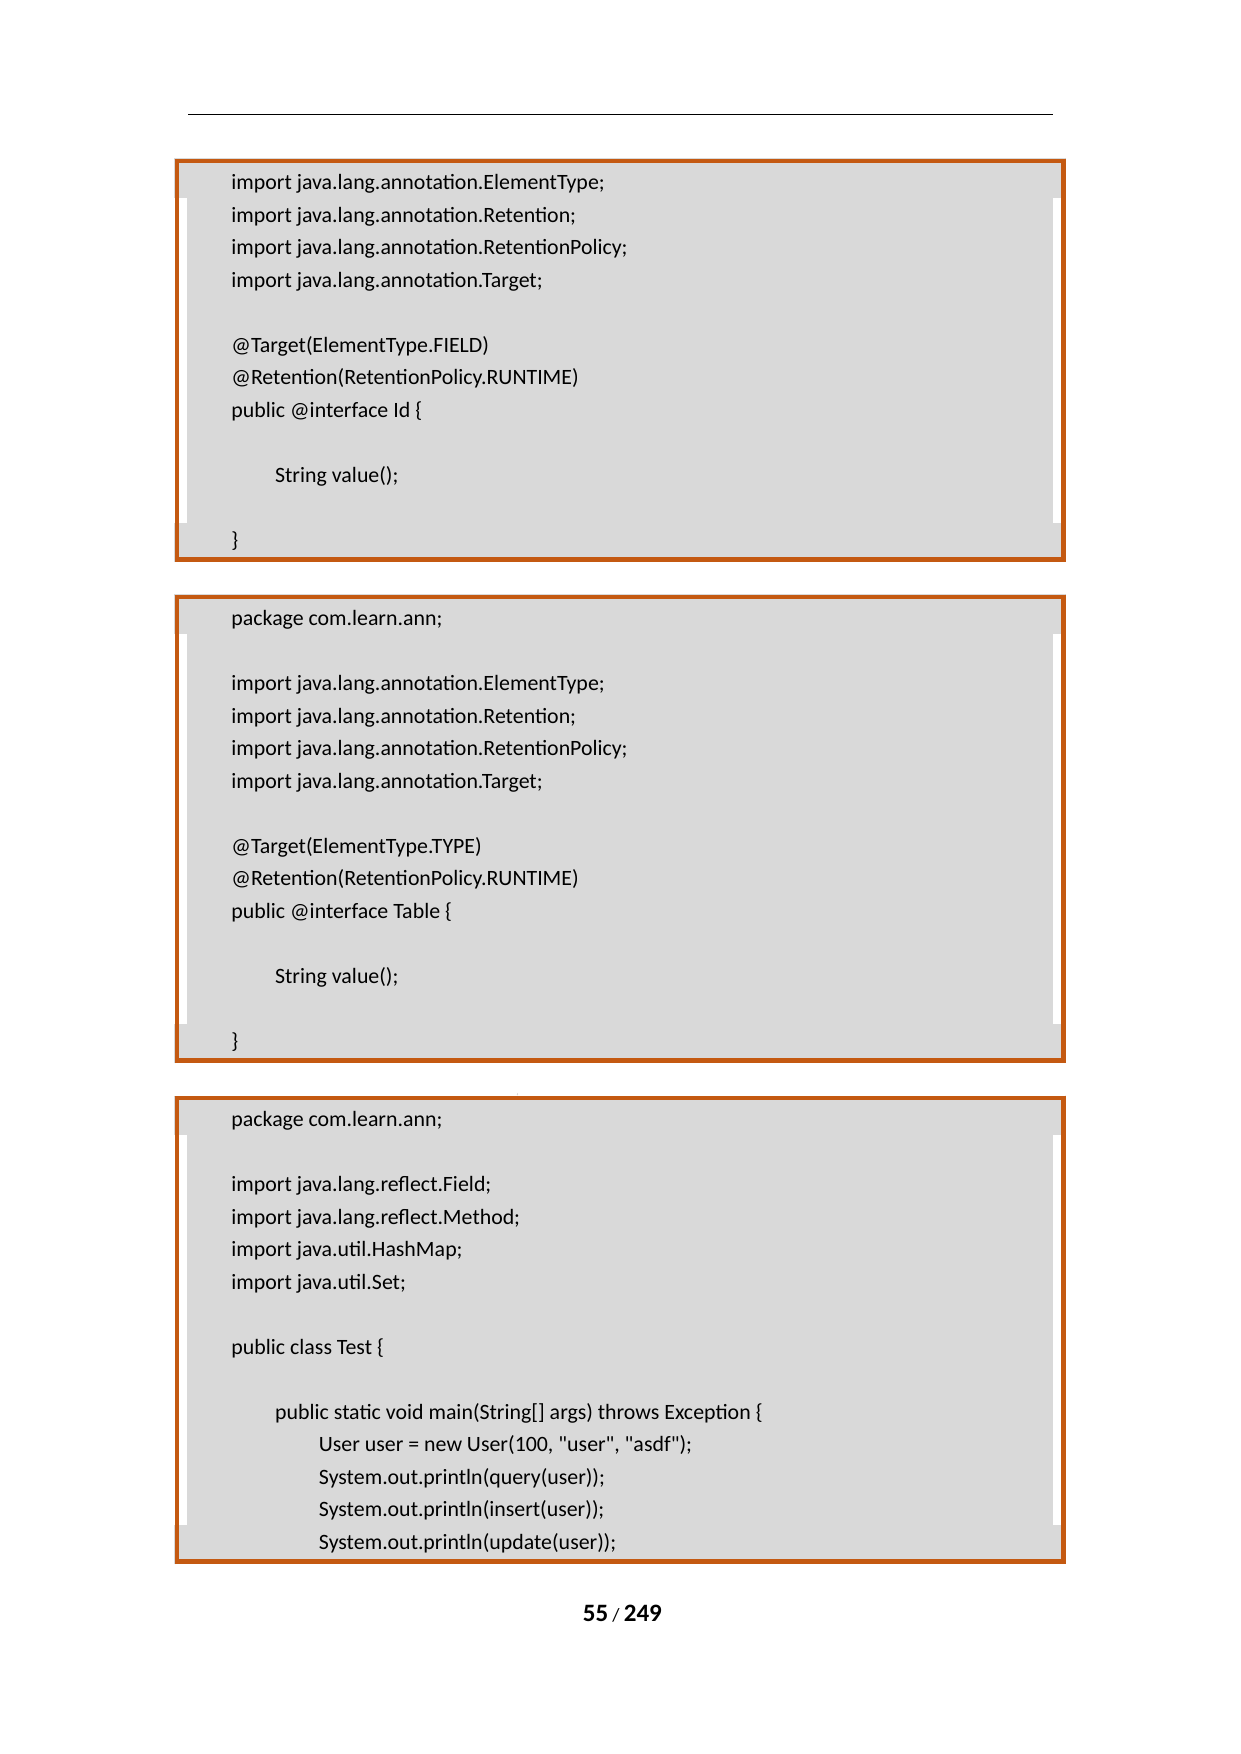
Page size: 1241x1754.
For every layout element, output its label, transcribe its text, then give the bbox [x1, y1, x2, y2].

text System.out.println(insert(user)); [187, 1492, 1053, 1518]
text import java.lang.annotation.Target; [187, 764, 1053, 796]
text import java.lang.reflect.Field; [187, 1167, 1053, 1200]
text import java.util.Set; [187, 1265, 1053, 1297]
text import java.lang.annotation.ElementType; [187, 666, 1053, 699]
text User user = new User(100, "user", "asdf"); [187, 1427, 1053, 1460]
text public static void main(String[] args) throws Exception { [187, 1395, 1053, 1427]
text @Target(ElementType.FIELD) [187, 328, 1053, 360]
text System.out.println(query(user)); [187, 1460, 1053, 1492]
text String value(); [187, 458, 1053, 490]
text String value(); [187, 959, 1053, 991]
text import java.lang.annotation.RetentionPolicy; [187, 230, 1053, 263]
text import java.lang.annotation.Retention; [187, 699, 1053, 731]
text package com.learn.ann; [179, 599, 1061, 634]
text } [179, 1017, 1061, 1058]
text @Target(ElementType.TYPE) [187, 829, 1053, 861]
text import java.lang.annotation.ElementType; [179, 163, 1061, 198]
text System.out.println(update(user)); [179, 1518, 1061, 1559]
text public @interface Id { [187, 393, 1053, 425]
text @Retention(RetentionPolicy.RUNTIME) [187, 360, 1053, 393]
text import java.lang.reflect.Method; [187, 1200, 1053, 1232]
text import java.lang.annotation.Retention; [187, 198, 1053, 230]
text public class Test { [187, 1330, 1053, 1362]
text import java.lang.annotation.Target; [187, 263, 1053, 295]
text import java.lang.annotation.RetentionPolicy; [187, 731, 1053, 764]
text @Retention(RetentionPolicy.RUNTIME) [187, 861, 1053, 894]
text } [179, 516, 1061, 557]
text public @interface Table { [187, 894, 1053, 926]
text package com.learn.ann; [179, 1100, 1061, 1135]
text import java.util.HashMap; [187, 1232, 1053, 1265]
